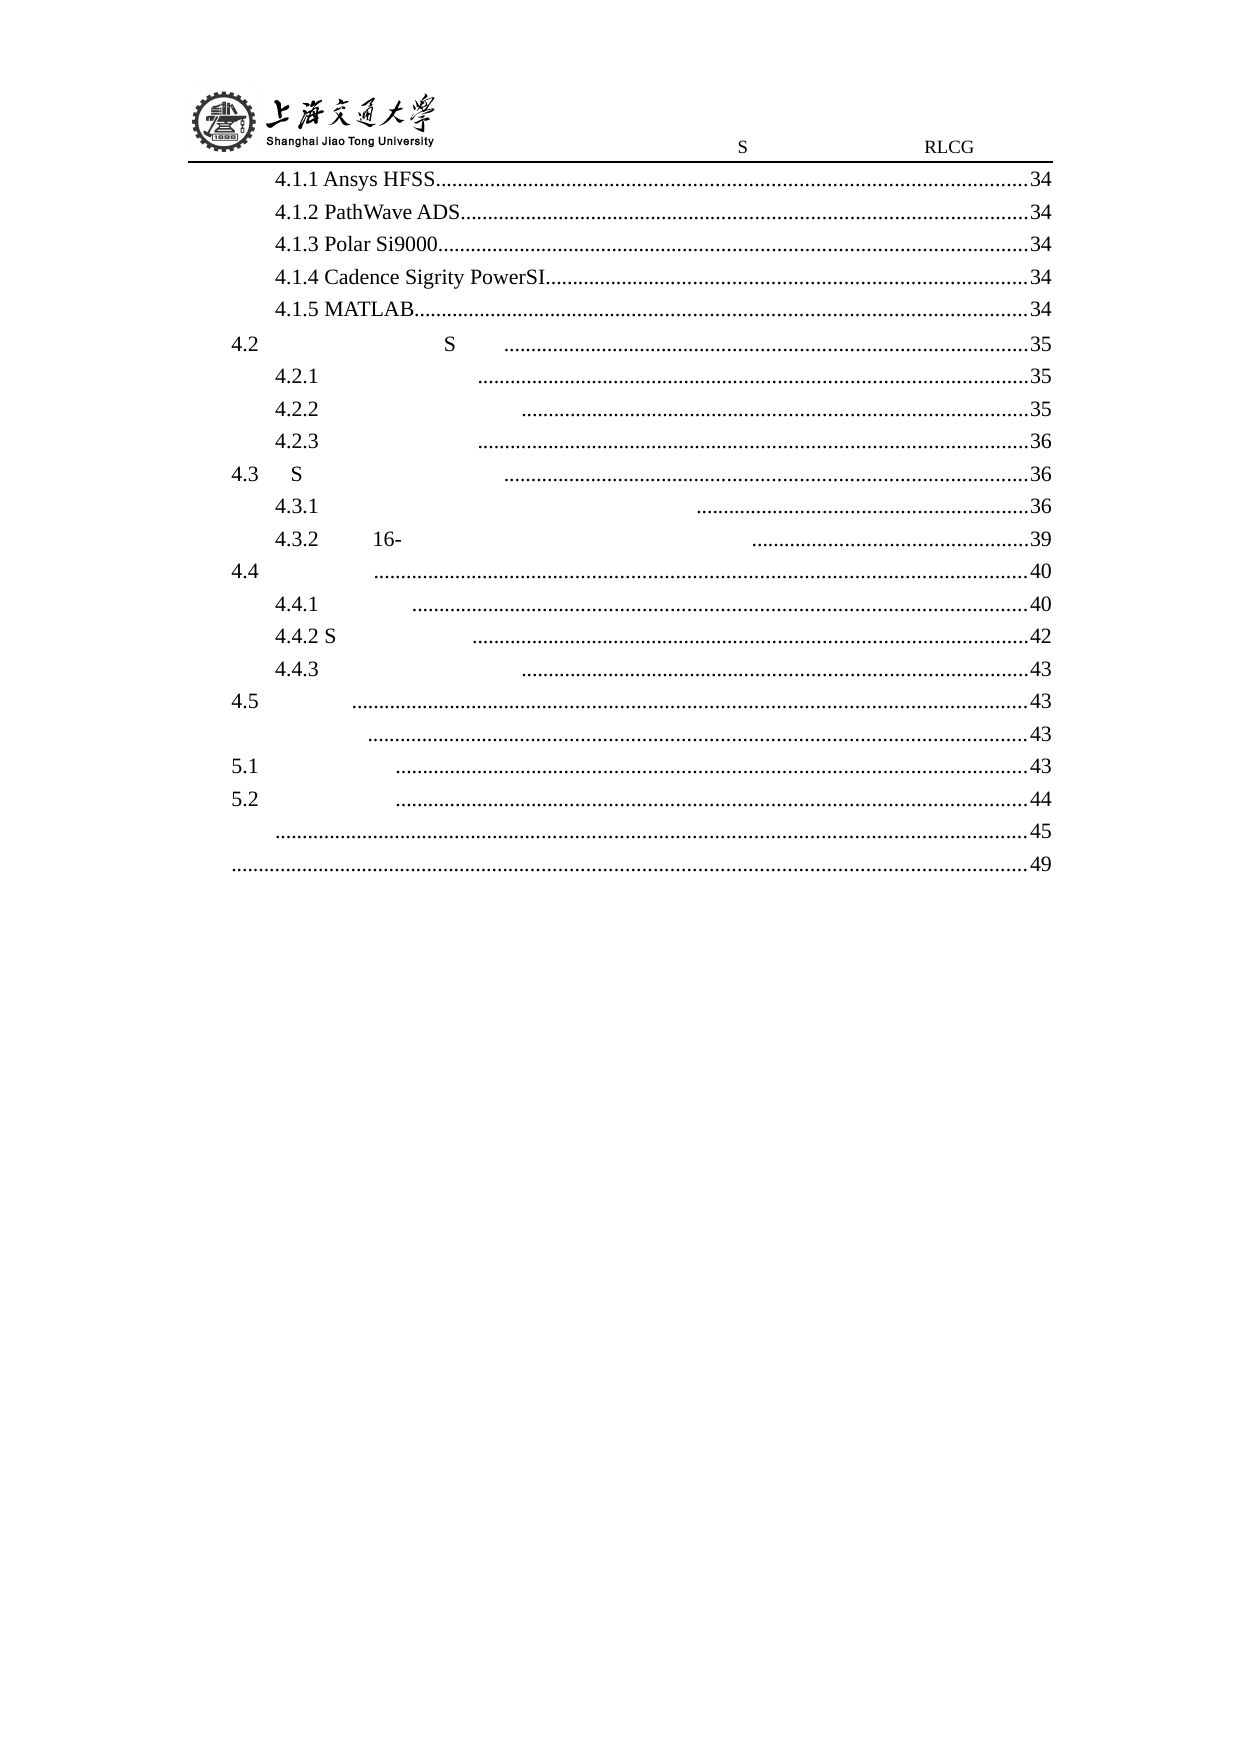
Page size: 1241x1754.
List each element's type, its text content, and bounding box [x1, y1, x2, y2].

text 4.2.2 实验思路和实验目的 35 [275, 390, 1053, 423]
text 4.2.1 传输线结构设计 35 [275, 358, 1053, 390]
text 4.4.2 S参数的前处理 42 [275, 618, 1053, 650]
text 4.5 本章小结 43 [231, 683, 1053, 715]
text 5.2 未来研究展望 44 [231, 780, 1053, 813]
text 4.1.3 Polar Si9000 34 [275, 228, 1053, 260]
text 4.3 从S参数提取传输线参数 36 [231, 455, 1053, 488]
text 第五章 总结与展望 43 [187, 715, 1053, 748]
text 4.2.3 实验结果与分析 36 [275, 423, 1053, 455]
text 5.1 论文工作总结 43 [231, 748, 1053, 780]
text 4.1.5 MATLAB 34 [275, 293, 1053, 325]
text 4.1.1 Ansys HFSS 34 [275, 163, 1053, 195]
text 4.3.1 平衡差分微带线的奇偶模特性提取实例 36 [275, 488, 1053, 520]
text 4.2 由传输线参数求解S参数 35 [231, 325, 1053, 358]
text 4.4.1 误差传递 40 [275, 585, 1053, 618]
text 4.3.2 一种16-耦合微带线的单位长度参数提取实例 39 [275, 520, 1053, 553]
text 4.1.4 Cadence Sigrity PowerSI 34 [275, 260, 1053, 293]
text 4.1.2 PathWave ADS 34 [275, 195, 1053, 228]
text 谢辞 49 [187, 845, 1053, 878]
text 4.4 进一步讨论 40 [231, 553, 1053, 585]
text 4.4.3 传输线参数的后处理 43 [275, 650, 1053, 683]
text 参考文献 45 [187, 813, 1053, 845]
